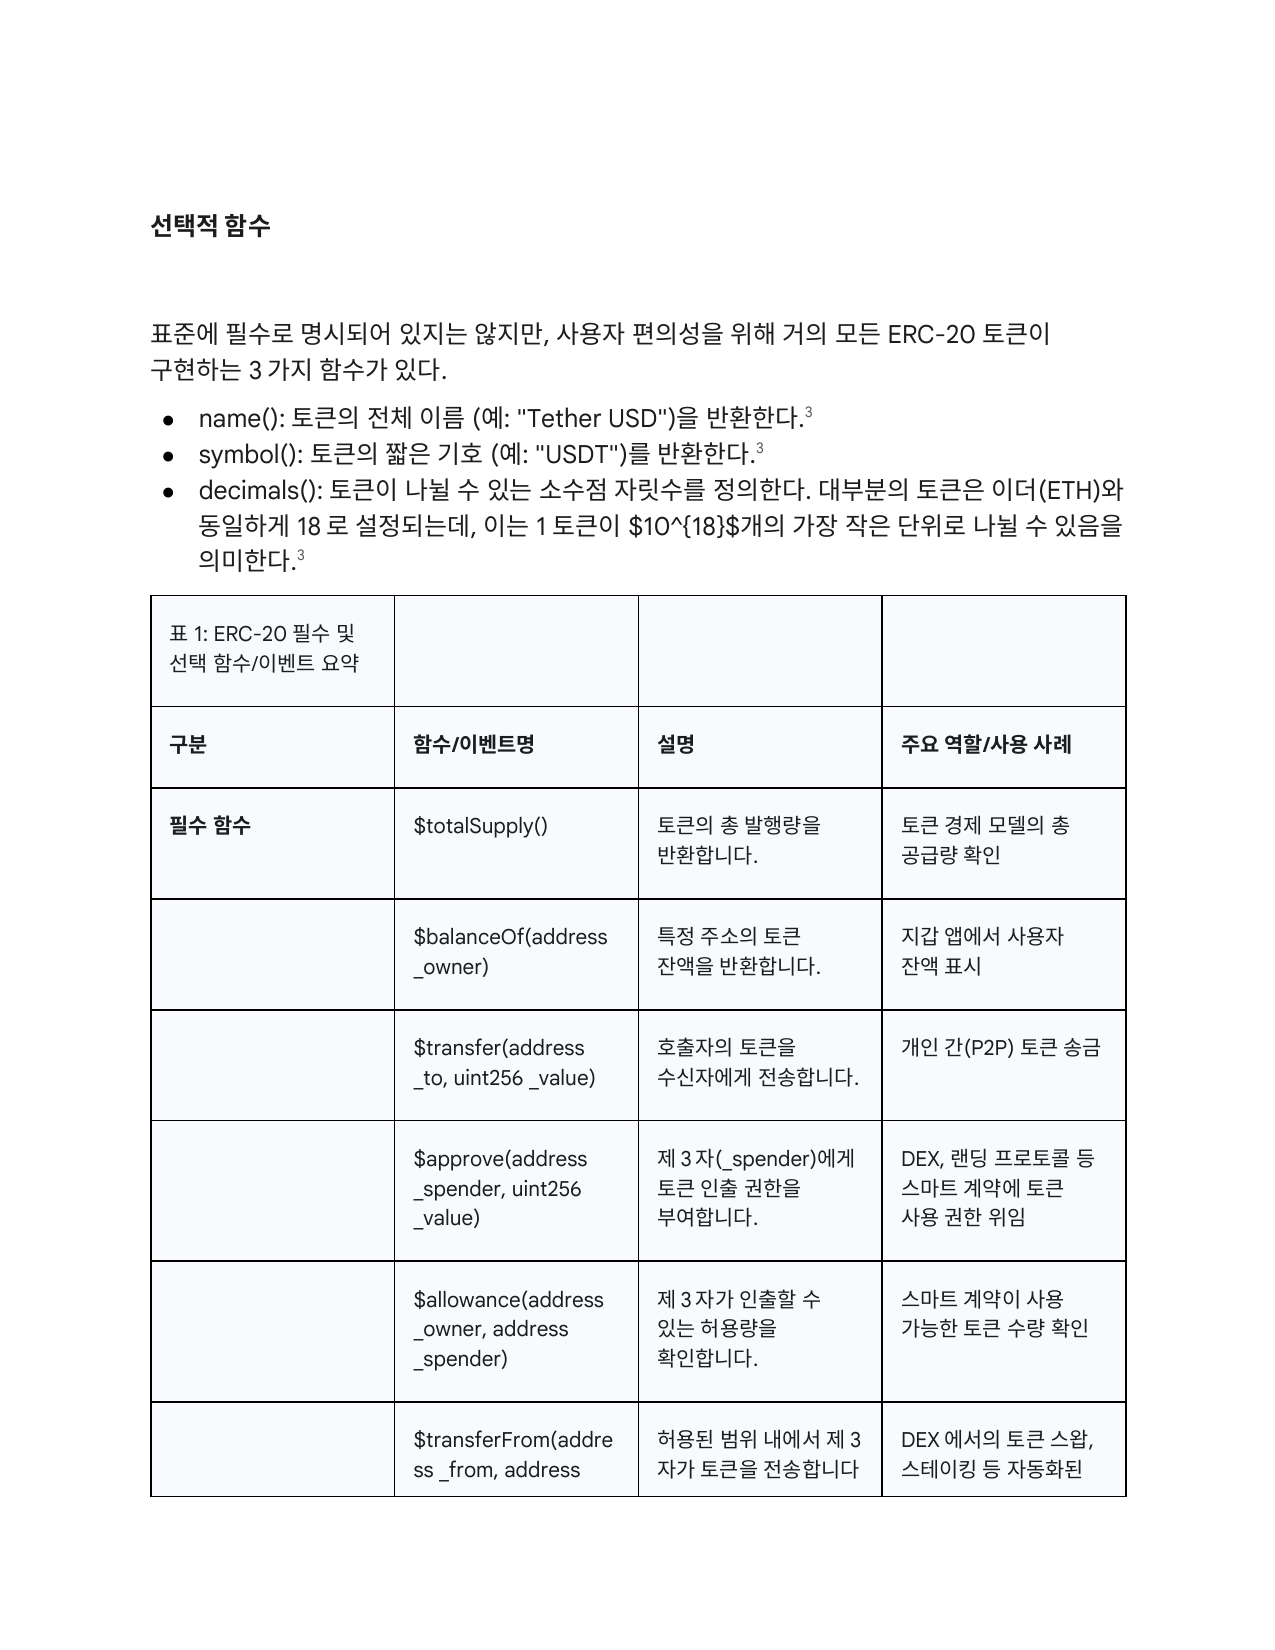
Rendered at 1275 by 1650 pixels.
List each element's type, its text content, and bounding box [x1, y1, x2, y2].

table_cell 스마트 계약이 사용 가능한 토큰 수량 확인 [883, 1262, 1125, 1401]
subtitle 선택적 함수 [150, 211, 1125, 242]
table_cell 구분 [152, 707, 394, 787]
table_cell [152, 1011, 394, 1120]
text 표준에 필수로 명시되어 있지는 않지만, 사용자 편의성을 위해 거의 모든 ERC-20 토큰이 구현하는 3가지 함수가 있다. [150, 320, 1125, 387]
table_cell DEX, 랜딩 프로토콜 등 스마트 계약에 토큰 사용 권한 위임 [883, 1121, 1125, 1260]
list symbol(): 토큰의 짧은 기호 (예: "USDT")를 반환한다.3 [161, 439, 1125, 471]
table_cell 함수/이벤트명 [395, 707, 638, 787]
table_cell 필수 함수 [152, 789, 394, 898]
table_header [883, 596, 1125, 706]
table_cell [152, 1121, 394, 1260]
table_cell 개인 간(P2P) 토큰 송금 [883, 1011, 1125, 1120]
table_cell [883, 1403, 1125, 1496]
table_cell 제3자가 인출할 수 있는 허용량을 확인합니다. [639, 1262, 881, 1401]
table_cell 제3자(_spender)에게 토큰 인출 권한을 부여합니다. [639, 1121, 881, 1260]
list decimals(): 토큰이 나뉠 수 있는 소수점 자릿수를 정의한다. 대부분의 토큰은 이더(ETH)와 동일하게 18로 설정되는데, 이는 1 토큰이 $10^{18}$개의 가장 작은 단위로 나뉠 수 있음을 의미한다.3 [161, 475, 1125, 578]
table_cell [152, 900, 394, 1009]
table_cell $transfer(address _to, uint256 _value) [395, 1011, 638, 1120]
table_cell 호출자의 토큰을 수신자에게 전송합니다. [639, 1011, 881, 1120]
table_cell $allowance(address _owner, address _spender) [395, 1262, 638, 1401]
table_cell $balanceOf(address _owner) [395, 900, 638, 1009]
list name(): 토큰의 전체 이름 (예: "Tether USD")을 반환한다.3 [161, 404, 1125, 435]
table_cell [152, 1403, 394, 1496]
table_header [639, 596, 881, 706]
table_cell 토큰 경제 모델의 총 공급량 확인 [883, 789, 1125, 898]
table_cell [395, 1403, 638, 1496]
table_cell [152, 1262, 394, 1401]
table_cell 토큰의 총 발행량을 반환합니다. [639, 789, 881, 898]
table_cell 지갑 앱에서 사용자 잔액 표시 [883, 900, 1125, 1009]
table_header 표 1: ERC-20 필수 및 선택 함수/이벤트 요약 [152, 596, 394, 706]
table_cell 특정 주소의 토큰 잔액을 반환합니다. [639, 900, 881, 1009]
table_cell 주요 역할/사용 사례 [883, 707, 1125, 787]
table_cell $approve(address _spender, uint256 _value) [395, 1121, 638, 1260]
table_cell 설명 [639, 707, 881, 787]
table_header [395, 596, 638, 706]
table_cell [639, 1403, 881, 1496]
table_cell $totalSupply() [395, 789, 638, 898]
